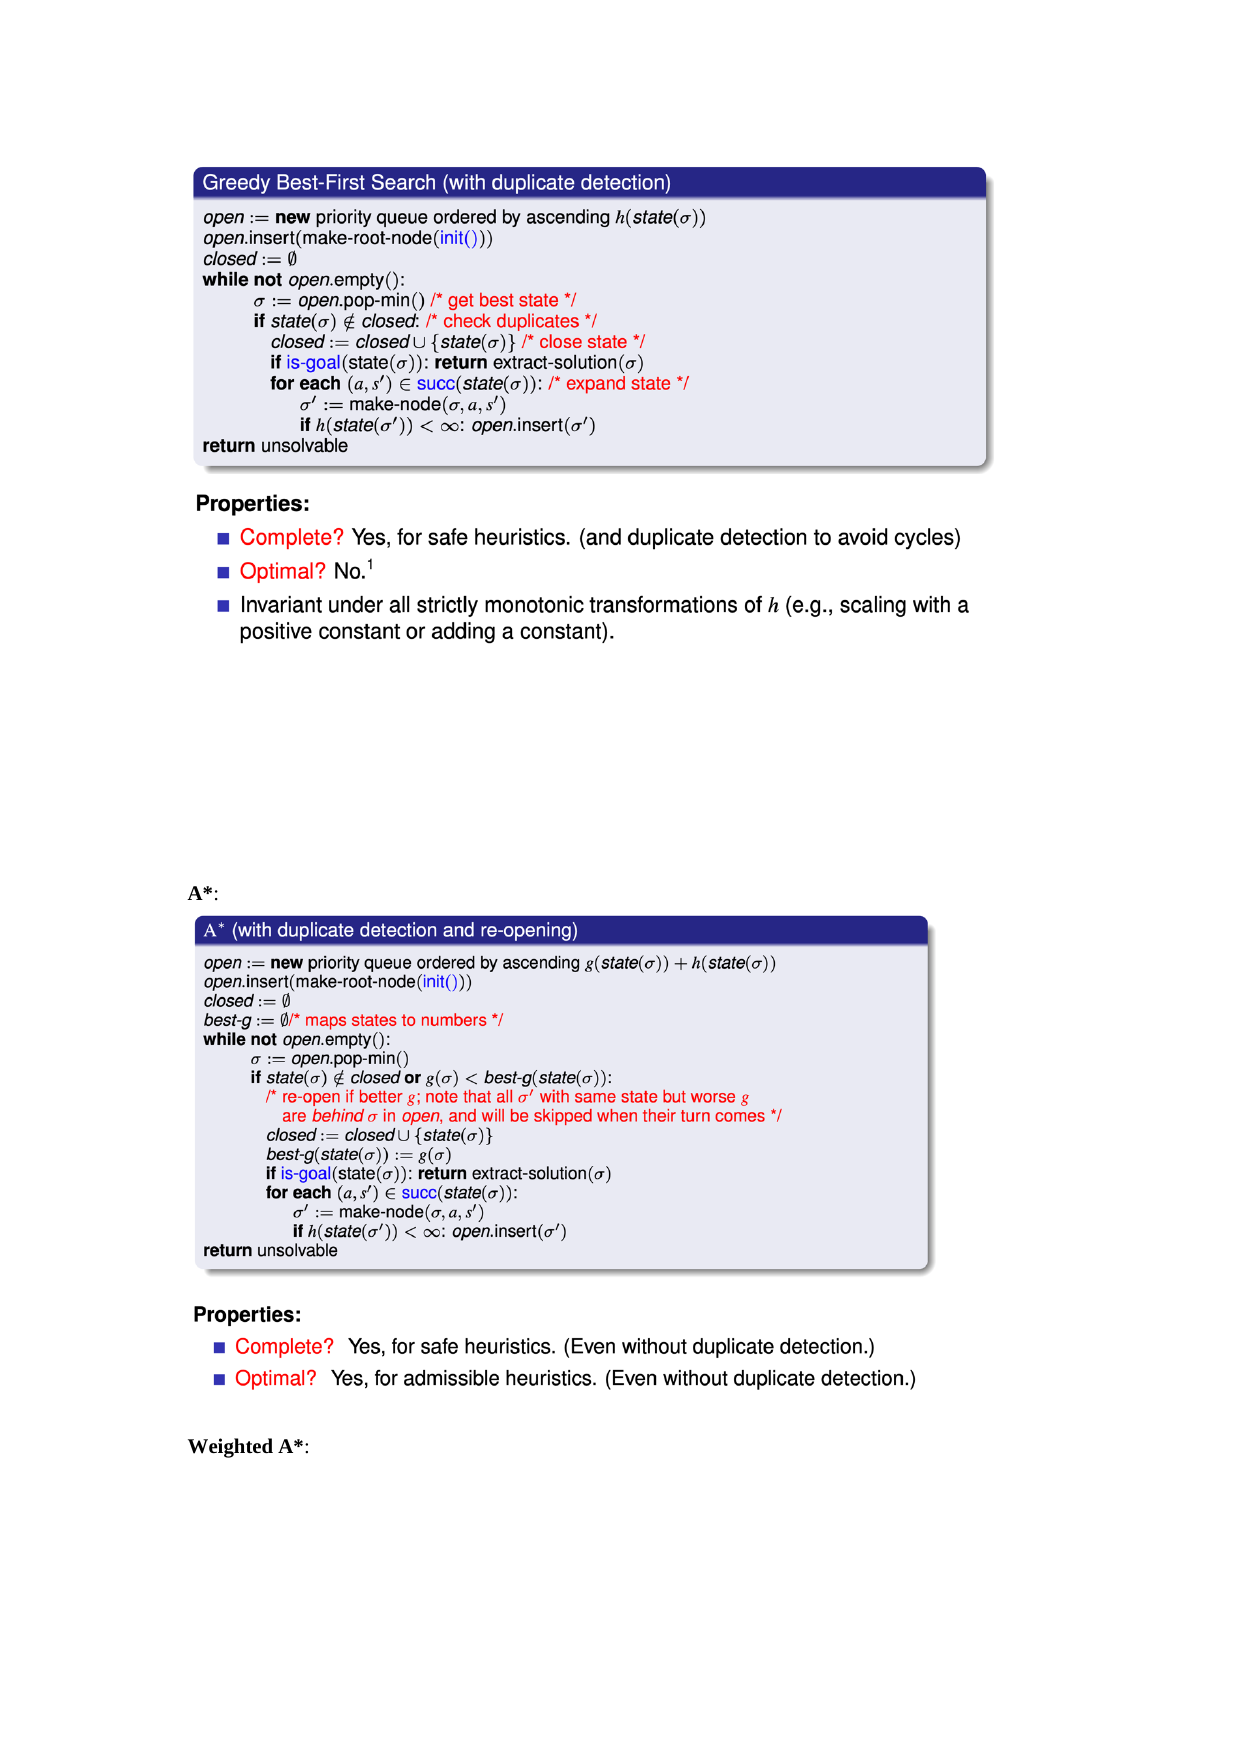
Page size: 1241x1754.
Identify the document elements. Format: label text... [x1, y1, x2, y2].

text Weighted A*: [187, 1429, 1053, 1462]
picture [187, 487, 988, 657]
picture [187, 909, 938, 1280]
text A*: [187, 877, 1053, 909]
picture [187, 1299, 929, 1401]
picture [187, 162, 995, 474]
